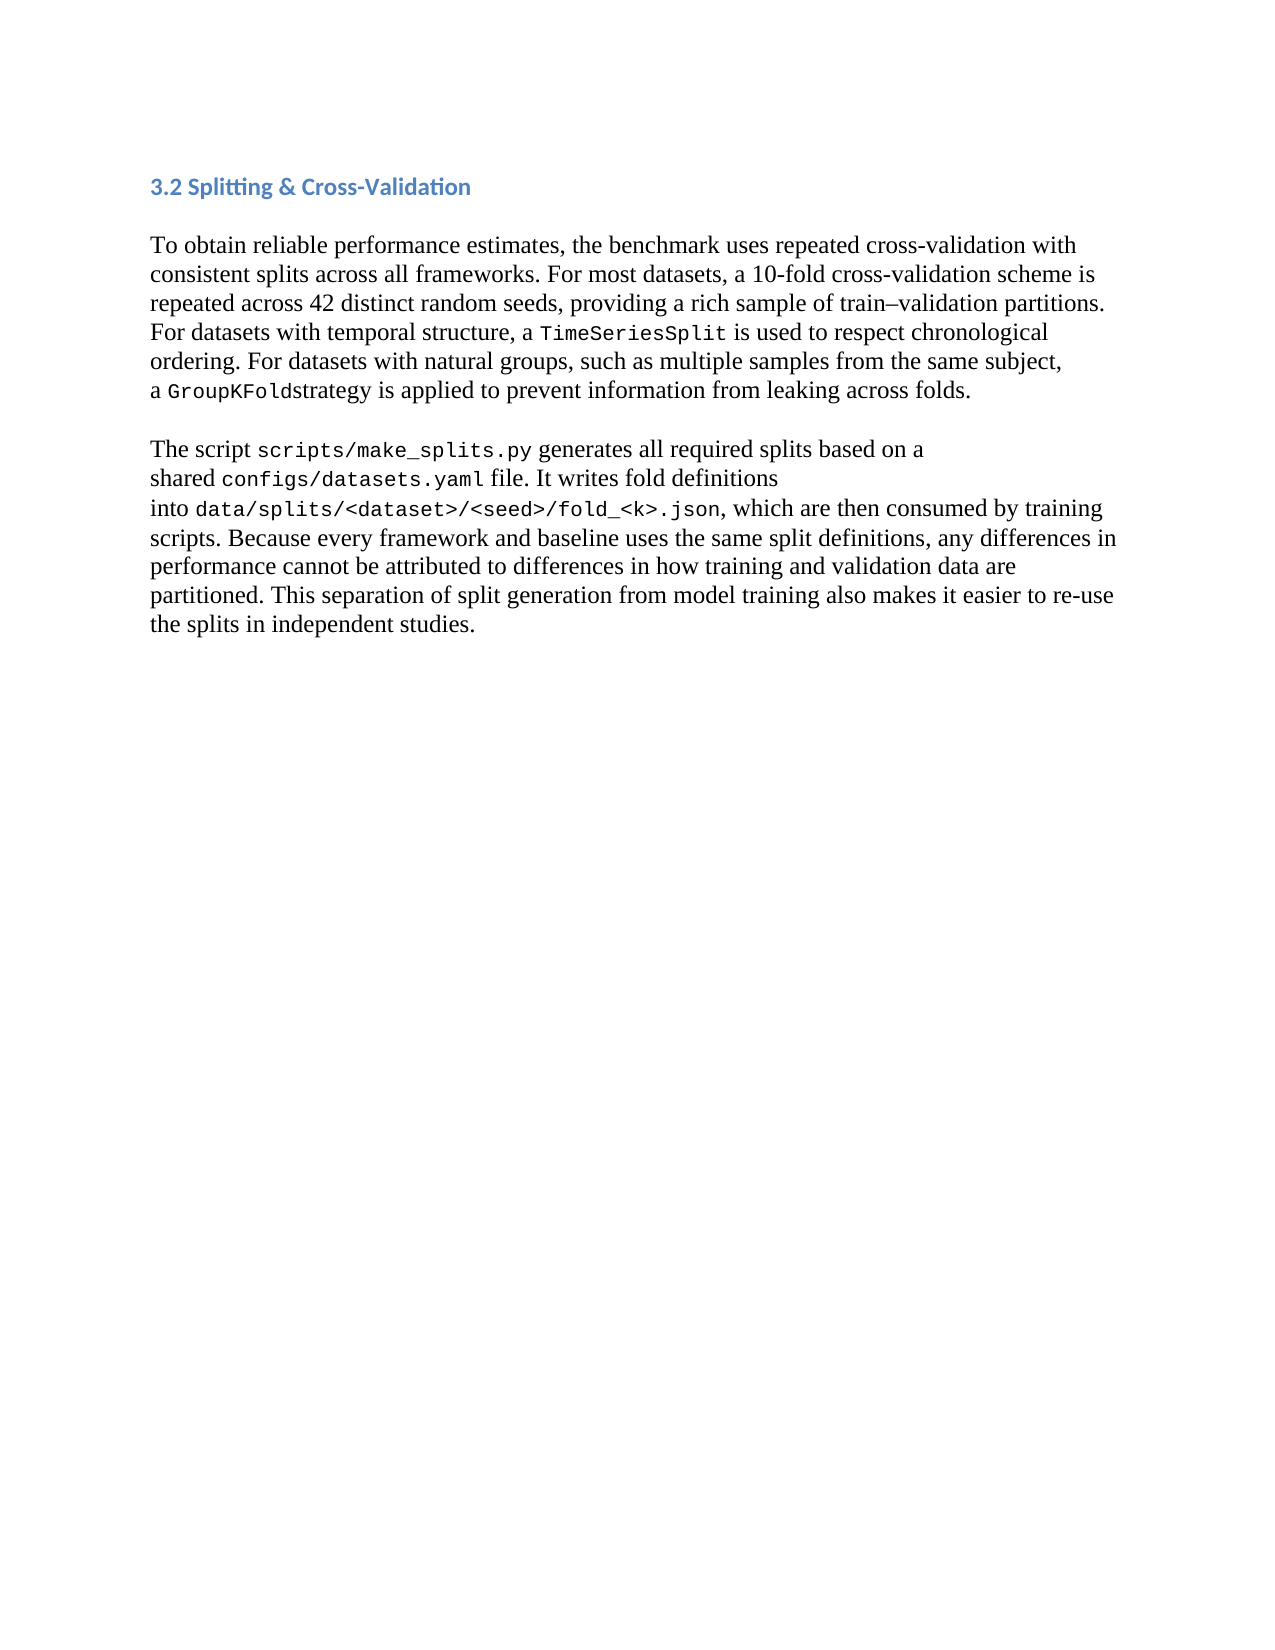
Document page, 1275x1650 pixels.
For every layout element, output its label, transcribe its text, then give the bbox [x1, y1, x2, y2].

subtitle 3.2 Splitting & Cross-Validation [150, 171, 1125, 201]
text To obtain reliable performance estimates, the benchmark uses repeated cross-validation with consistent splits across all frameworks. For most datasets, a 10-fold cross-validation scheme is repeated across 42 distinct random seeds, providing a rich sample of train–validation partitions. For datasets with temporal structure, a TimeSeriesSplit is used to respect chronological ordering. For datasets with natural groups, such as multiple samples from the same subject, a GroupKFoldstrategy is applied to prevent information from leaking across folds. [150, 231, 1125, 405]
text The script scripts/make_splits.py generates all required splits based on a shared configs/datasets.yaml file. It writes fold definitions into data/splits/<dataset>/<seed>/fold_<k>.json, which are then consumed by training scripts. Because every framework and baseline uses the same split definitions, any differences in performance cannot be attributed to differences in how training and validation data are partitioned. This separation of split generation from model training also makes it easier to re-use the splits in independent studies. [150, 434, 1125, 638]
